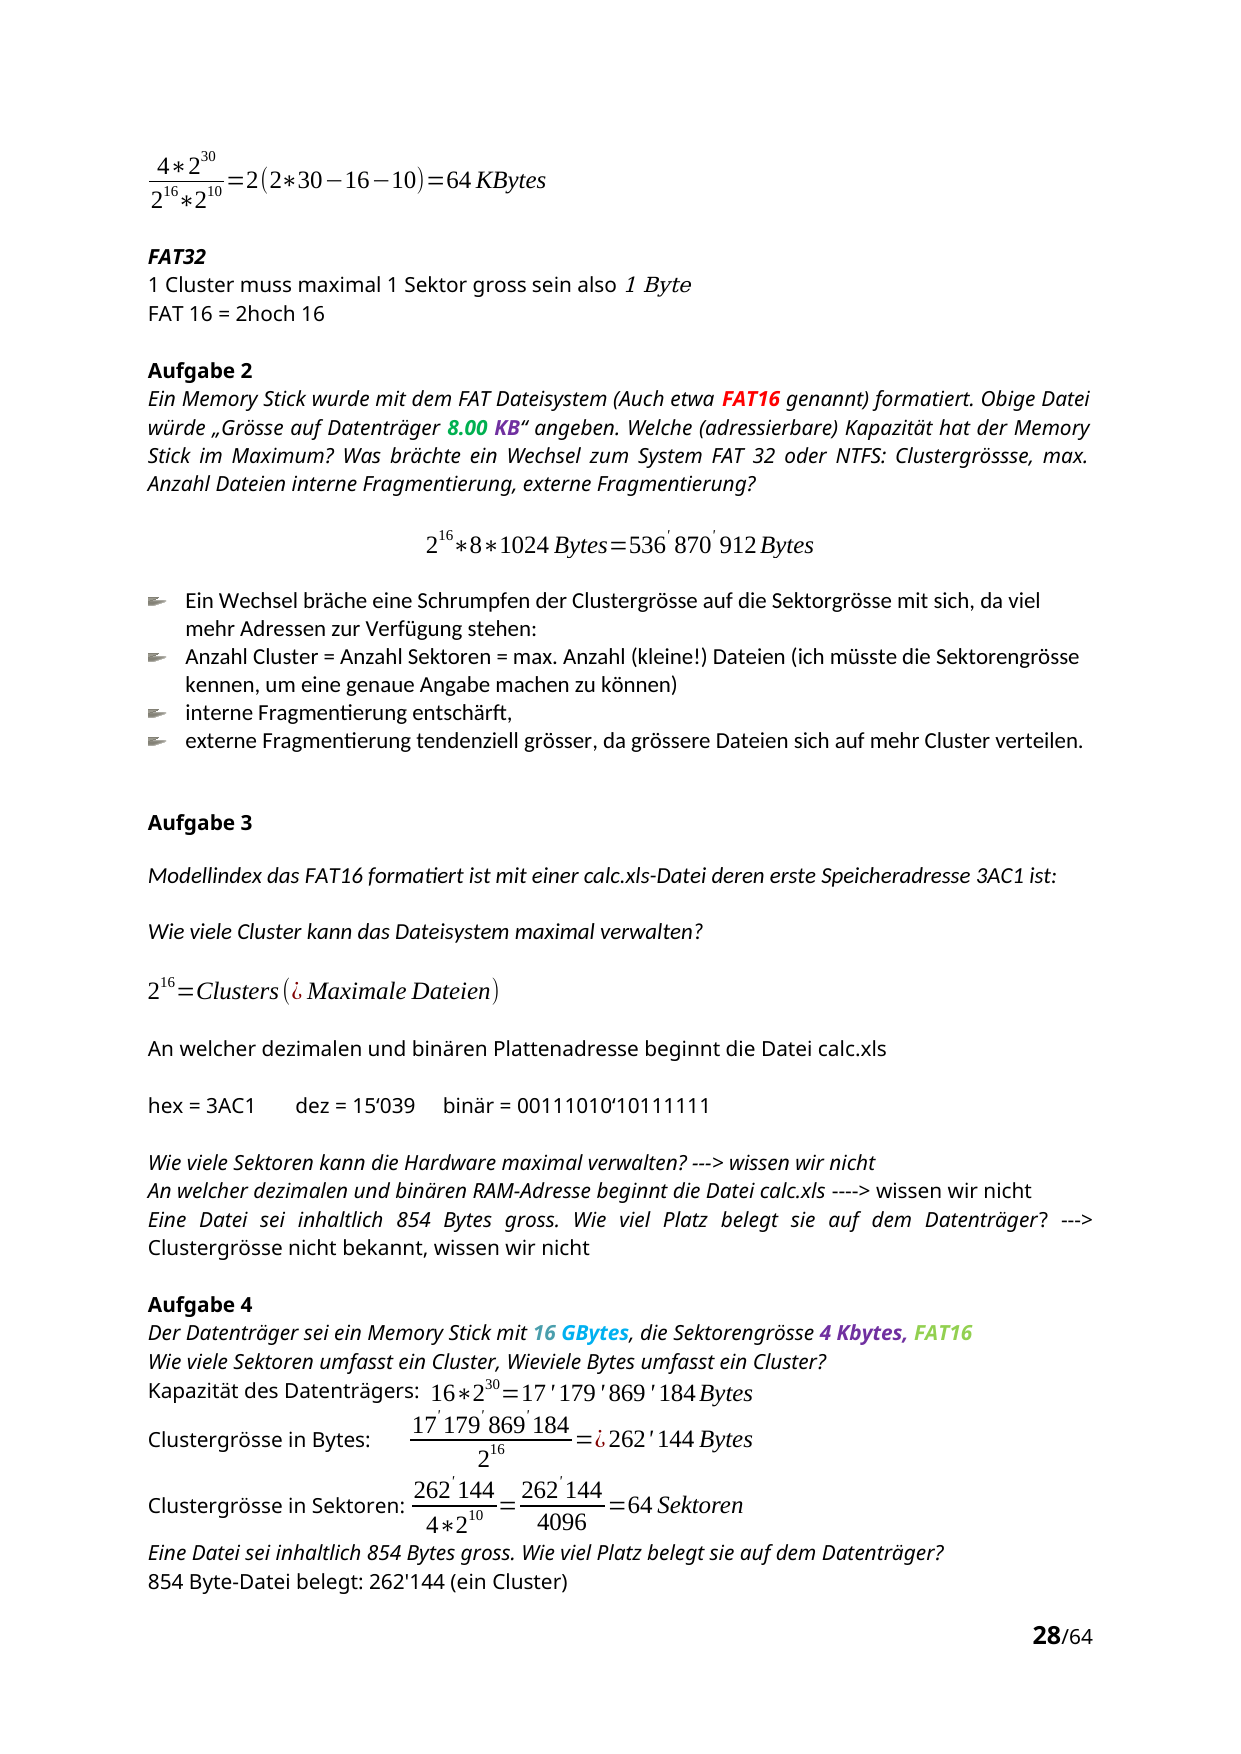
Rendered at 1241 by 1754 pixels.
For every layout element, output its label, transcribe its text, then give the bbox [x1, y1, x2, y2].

text Eine Datei sei inhaltlich 854 Bytes gross. Wie viel Platz belegt sie auf dem Datenträger? [148, 1538, 1093, 1567]
text An welcher dezimalen und binären RAM-Adresse beginnt die Datei calc.xls ----> wissen wir nicht [148, 1176, 1093, 1205]
text FAT 16 = 2hoch 16 [148, 299, 1093, 327]
picture [148, 591, 167, 609]
text Clustergrösse in Bytes: [148, 1406, 1093, 1472]
text FAT32 [148, 242, 1093, 271]
text Wie viele Sektoren kann die Hardware maximal verwalten? ---> wissen wir nicht [148, 1148, 1093, 1176]
text Eine Datei sei inhaltlich 854 Bytes gross. Wie viel Platz belegt sie auf dem Datenträger? ---> Clustergrösse nicht bekannt, wissen wir nicht [148, 1205, 1093, 1262]
text Kapazität des Datenträgers: [148, 1375, 1093, 1406]
text 854 Byte-Datei belegt: 262'144 (ein Cluster) [148, 1567, 1093, 1595]
text Anzahl Cluster = Anzahl Sektoren = max. Anzahl (kleine!) Dateien (ich müsste die Sektorengrösse kennen, um eine genaue Angabe machen zu können) [148, 642, 1093, 698]
text Der Datenträger sei ein Memory Stick mit 16 GBytes, die Sektorengrösse 4 Kbytes, FAT16 [148, 1318, 1093, 1347]
text Wie viele Sektoren umfasst ein Cluster, Wieviele Bytes umfasst ein Cluster? [148, 1347, 1093, 1375]
text Aufgabe 3 [148, 808, 1093, 836]
text externe Fragmentierung tendenziell grösser, da grössere Dateien sich auf mehr Cluster verteilen. [148, 726, 1093, 754]
picture [148, 731, 167, 749]
text An welcher dezimalen und binären Plattenadresse beginnt die Datei calc.xls [148, 1034, 1093, 1062]
text Clustergrösse in Sektoren: [148, 1472, 1093, 1538]
text Ein Memory Stick wurde mit dem FAT Dateisystem (Auch etwa FAT16 genannt) formatiert. Obige Datei würde „Grösse auf Datenträger 8.00 KB“ angeben. Welche (adressierbare) Kapazität hat der Memory Stick im Maximum? Was brächte ein Wechsel zum System FAT 32 oder NTFS: Clustergrössse, max. Anzahl Dateien interne Fragmentierung, externe Fragmentierung? [148, 384, 1093, 498]
list Modellindex das FAT16 formatiert ist mit einer calc.xls-Datei deren erste Speicheradresse 3AC1 ist: [148, 861, 1093, 889]
text hex = 3AC1 dez = 15‘039 binär = 00111010‘10111111 [148, 1091, 1093, 1119]
picture [148, 647, 167, 665]
list Wie viele Cluster kann das Dateisystem maximal verwalten? [148, 917, 1093, 945]
text 1 Cluster muss maximal 1 Sektor gross sein also 1 Byte [148, 271, 1093, 299]
text Aufgabe 2 [148, 356, 1093, 384]
text Aufgabe 4 [148, 1290, 1093, 1318]
picture [148, 703, 167, 721]
text Ein Wechsel bräche eine Schrumpfen der Clustergrösse auf die Sektorgrösse mit sich, da viel mehr Adressen zur Verfügung stehen: [148, 586, 1093, 642]
text interne Fragmentierung entschärft, [148, 698, 1093, 726]
